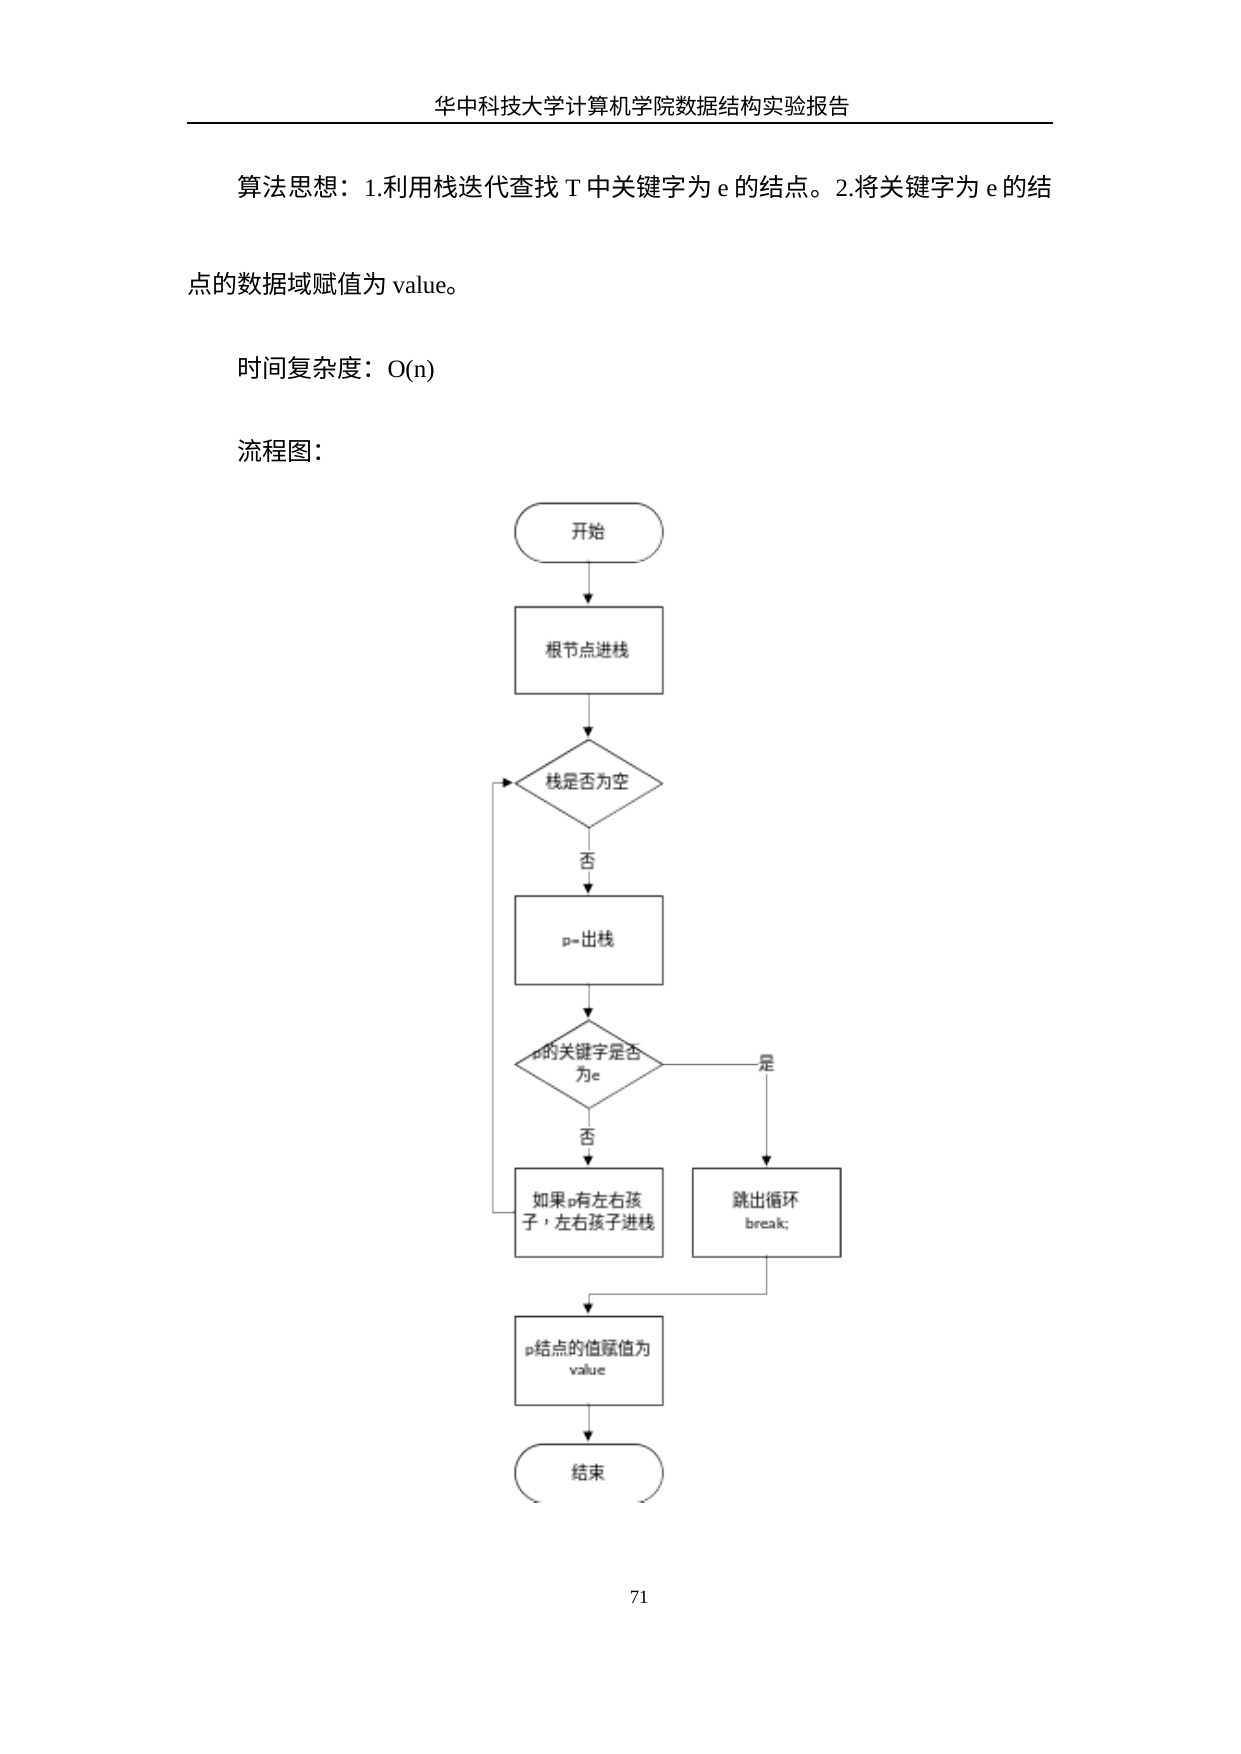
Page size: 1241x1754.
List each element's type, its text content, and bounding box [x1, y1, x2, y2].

text 算法思想：1.利用栈迭代查找T中关键字为e的结点。2.将关键字为e的结点的数据域赋值为value。 [187, 153, 1053, 316]
text 时间复杂度：O(n) [187, 334, 1053, 399]
text 流程图： [187, 417, 1053, 482]
